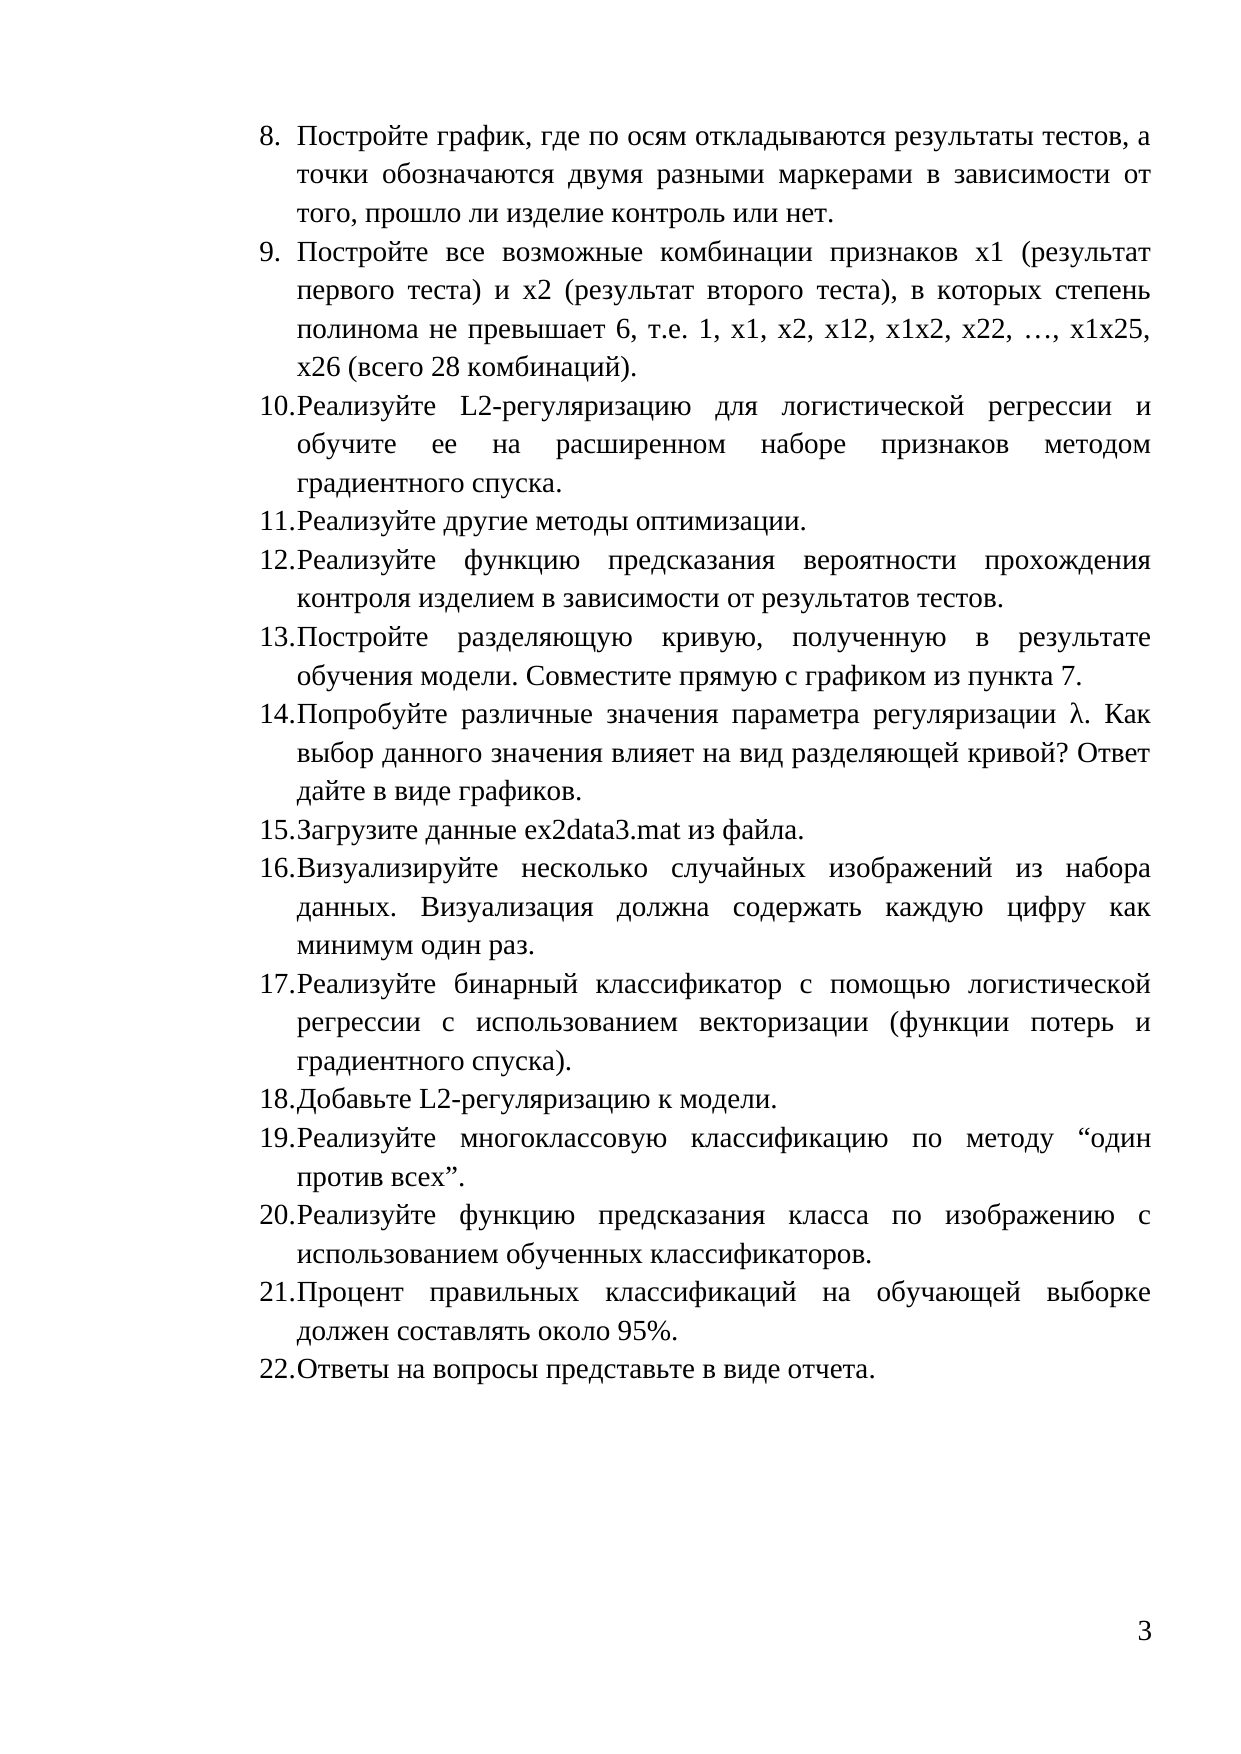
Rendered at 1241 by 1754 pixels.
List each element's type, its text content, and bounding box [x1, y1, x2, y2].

list Реализуйте многоклассовую классификацию по методу “один против всех”. [259, 1120, 1152, 1192]
list Процент правильных классификаций на обучающей выборке должен составлять около 95%. [259, 1274, 1152, 1346]
list Постройте все возможные комбинации признаков x1 (результат первого теста) и x2 (результат второго теста), в которых степень полинома не превышает 6, т.е. 1, x1, x2, x12, x1x2, x22, …, x1x25, x26 (всего 28 комбинаций). [259, 234, 1152, 383]
list Постройте разделяющую кривую, полученную в результате обучения модели. Совместите прямую с графиком из пункта 7. [259, 619, 1152, 691]
list Визуализируйте несколько случайных изображений из набора данных. Визуализация должна содержать каждую цифру как минимум один раз. [259, 850, 1152, 961]
list Постройте график, где по осям откладываются результаты тестов, а точки обозначаются двумя разными маркерами в зависимости от того, прошло ли изделие контроль или нет. [259, 118, 1152, 229]
list Ответы на вопросы представьте в виде отчета. [259, 1351, 1152, 1385]
list Реализуйте функцию предсказания класса по изображению с использованием обученных классификаторов. [259, 1197, 1152, 1269]
list Загрузите данные ex2data3.mat из файла. [259, 812, 1152, 845]
list Реализуйте другие методы оптимизации. [259, 503, 1152, 537]
list Реализуйте L2-регуляризацию для логистической регрессии и обучите ее на расширенном наборе признаков методом градиентного спуска. [259, 388, 1152, 498]
list Попробуйте различные значения параметра регуляризации λ. Как выбор данного значения влияет на вид разделяющей кривой? Ответ дайте в виде графиков. [259, 696, 1152, 807]
list Реализуйте функцию предсказания вероятности прохождения контроля изделием в зависимости от результатов тестов. [259, 542, 1152, 614]
list Добавьте L2-регуляризацию к модели. [259, 1082, 1152, 1115]
list Реализуйте бинарный классификатор с помощью логистической регрессии с использованием векторизации (функции потерь и градиентного спуска). [259, 966, 1152, 1077]
